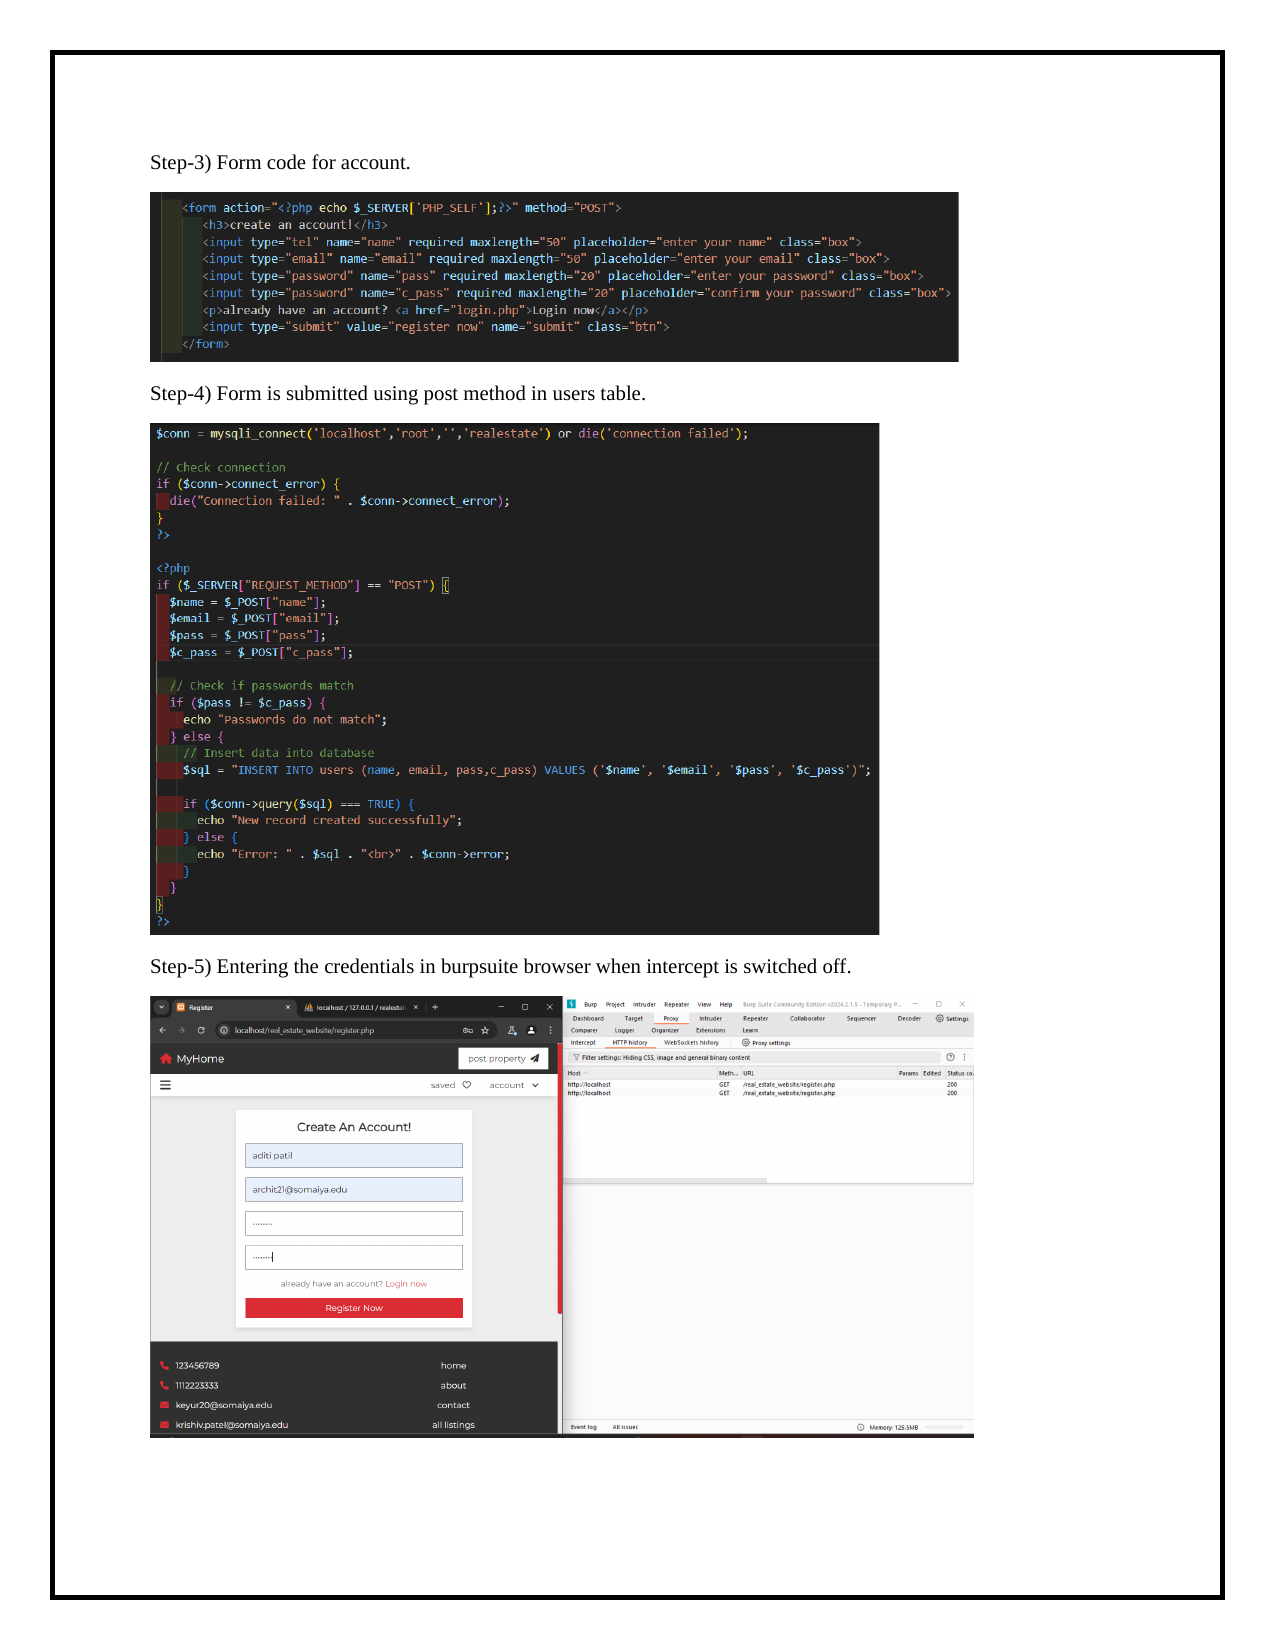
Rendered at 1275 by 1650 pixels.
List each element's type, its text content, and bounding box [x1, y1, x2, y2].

picture [150, 423, 880, 935]
picture [150, 996, 974, 1438]
picture [150, 192, 959, 362]
text Step-3) Form code for account. [150, 150, 1153, 174]
text Step-5) Entering the credentials in burpsuite browser when intercept is switched off. [150, 954, 1153, 978]
text Step-4) Form is submitted using post method in users table. [150, 381, 1153, 405]
